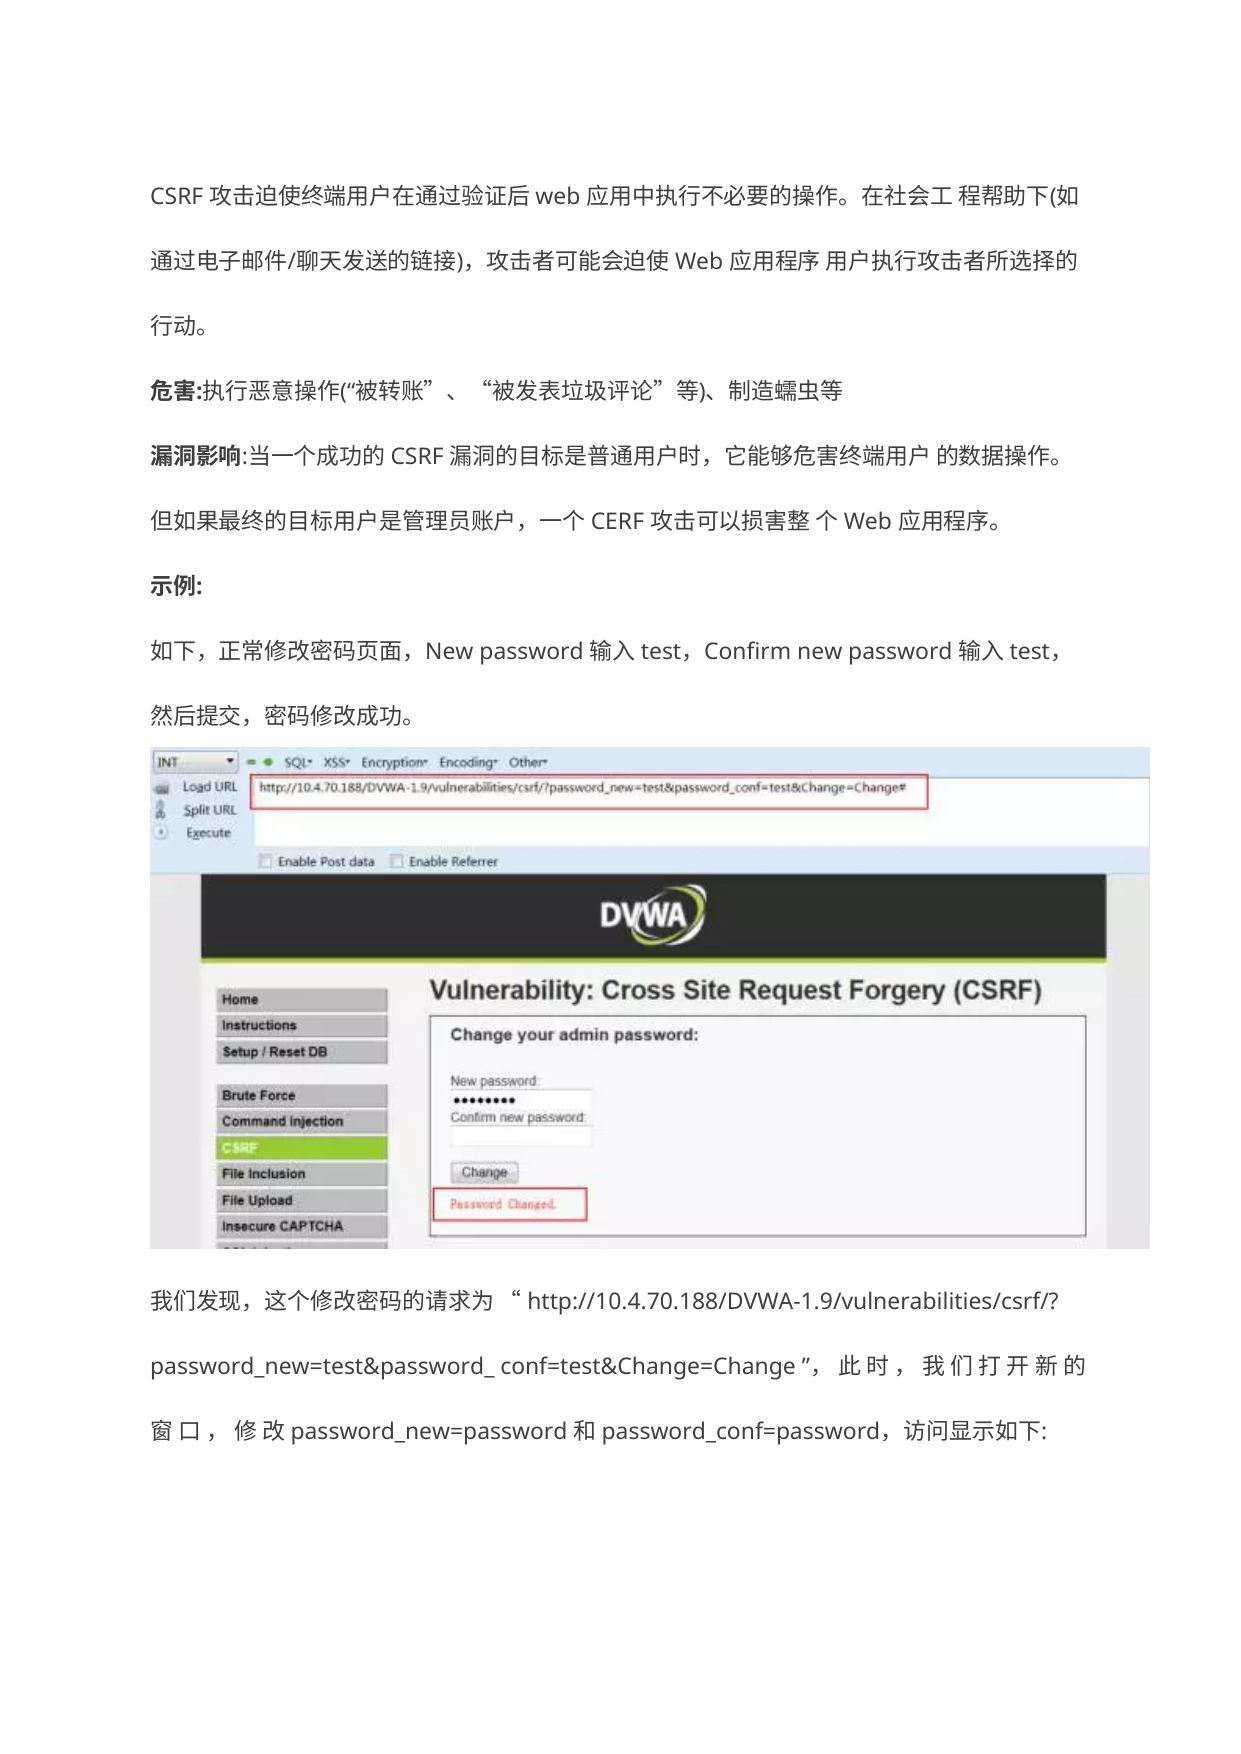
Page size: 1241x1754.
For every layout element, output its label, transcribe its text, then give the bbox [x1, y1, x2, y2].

picture [150, 747, 1150, 1249]
text 漏洞影响:当一个成功的 CSRF 漏洞的目标是普通用户时，它能够危害终端用户 的数据操作。但如果最终的目标用户是管理员账户，一个 CERF 攻击可以损害整 个 Web 应用程序。 [150, 422, 1090, 552]
text 我们发现，这个修改密码的请求为 “ http://10.4.70.188/DVWA-1.9/vulnerabilities/csrf/?password_new=test&password_ conf=test&Change=Change ”， 此 时 ， 我 们 打 开 新 的 窗 口 ， 修 改 password_new=password 和 password_conf=password，访问显示如下: [150, 1267, 1090, 1462]
text 如下，正常修改密码页面，New password 输入 test，Confirm new password 输入 test，然后提交，密码修改成功。 [150, 617, 1090, 747]
text CSRF 攻击迫使终端用户在通过验证后 web 应用中执行不必要的操作。在社会工 程帮助下(如通过电子邮件/聊天发送的链接)，攻击者可能会迫使 Web 应用程序 用户执行攻击者所选择的行动。 [150, 162, 1090, 357]
text 危害:执行恶意操作(“被转账”、“被发表垃圾评论”等)、制造蠕虫等 [150, 357, 1090, 422]
text 示例: [150, 552, 1090, 617]
